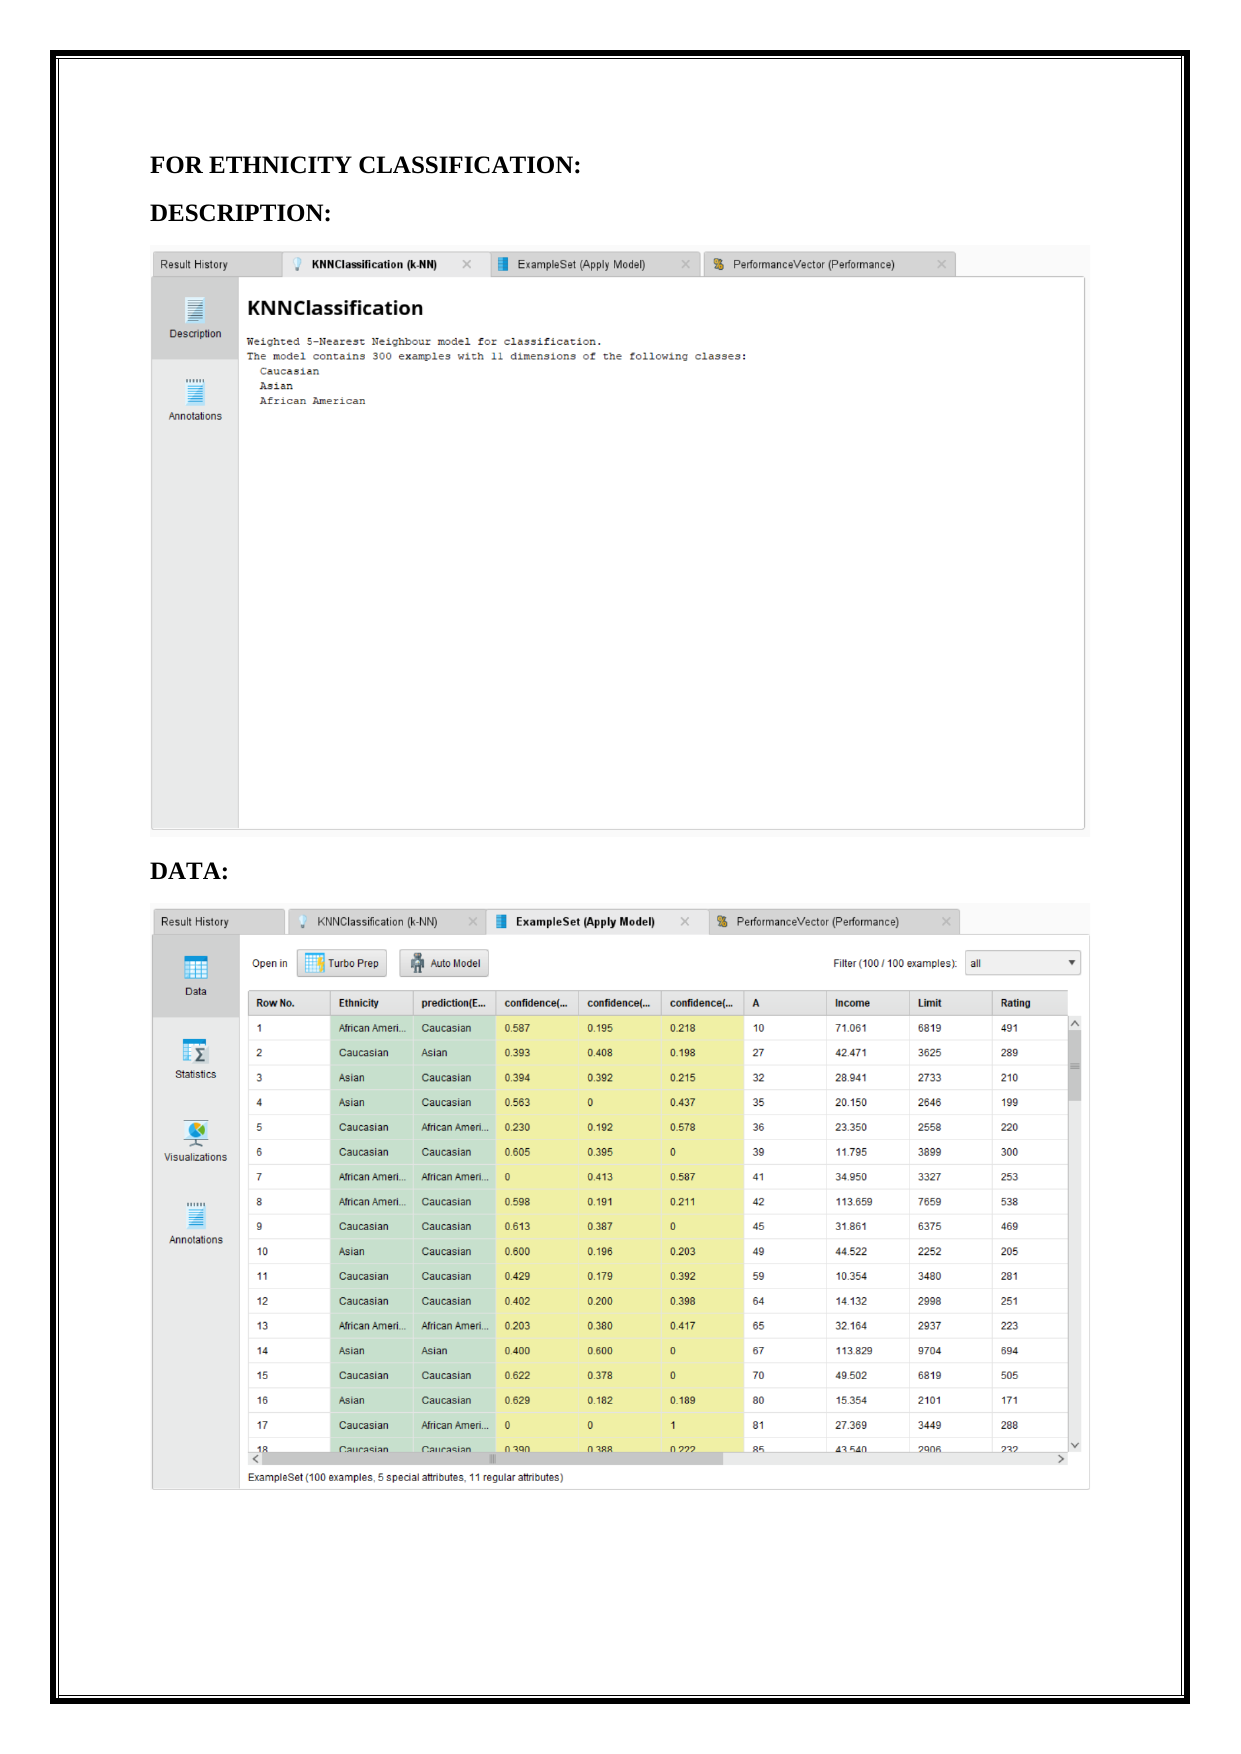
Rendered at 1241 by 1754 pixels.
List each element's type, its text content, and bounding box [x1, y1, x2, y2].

picture [150, 903, 1091, 1490]
text DATA: [150, 856, 1090, 884]
text FOR ETHNICITY CLASSIFICATION: [150, 150, 1090, 179]
text DESCRIPTION: [150, 198, 1090, 226]
picture [150, 245, 1091, 837]
